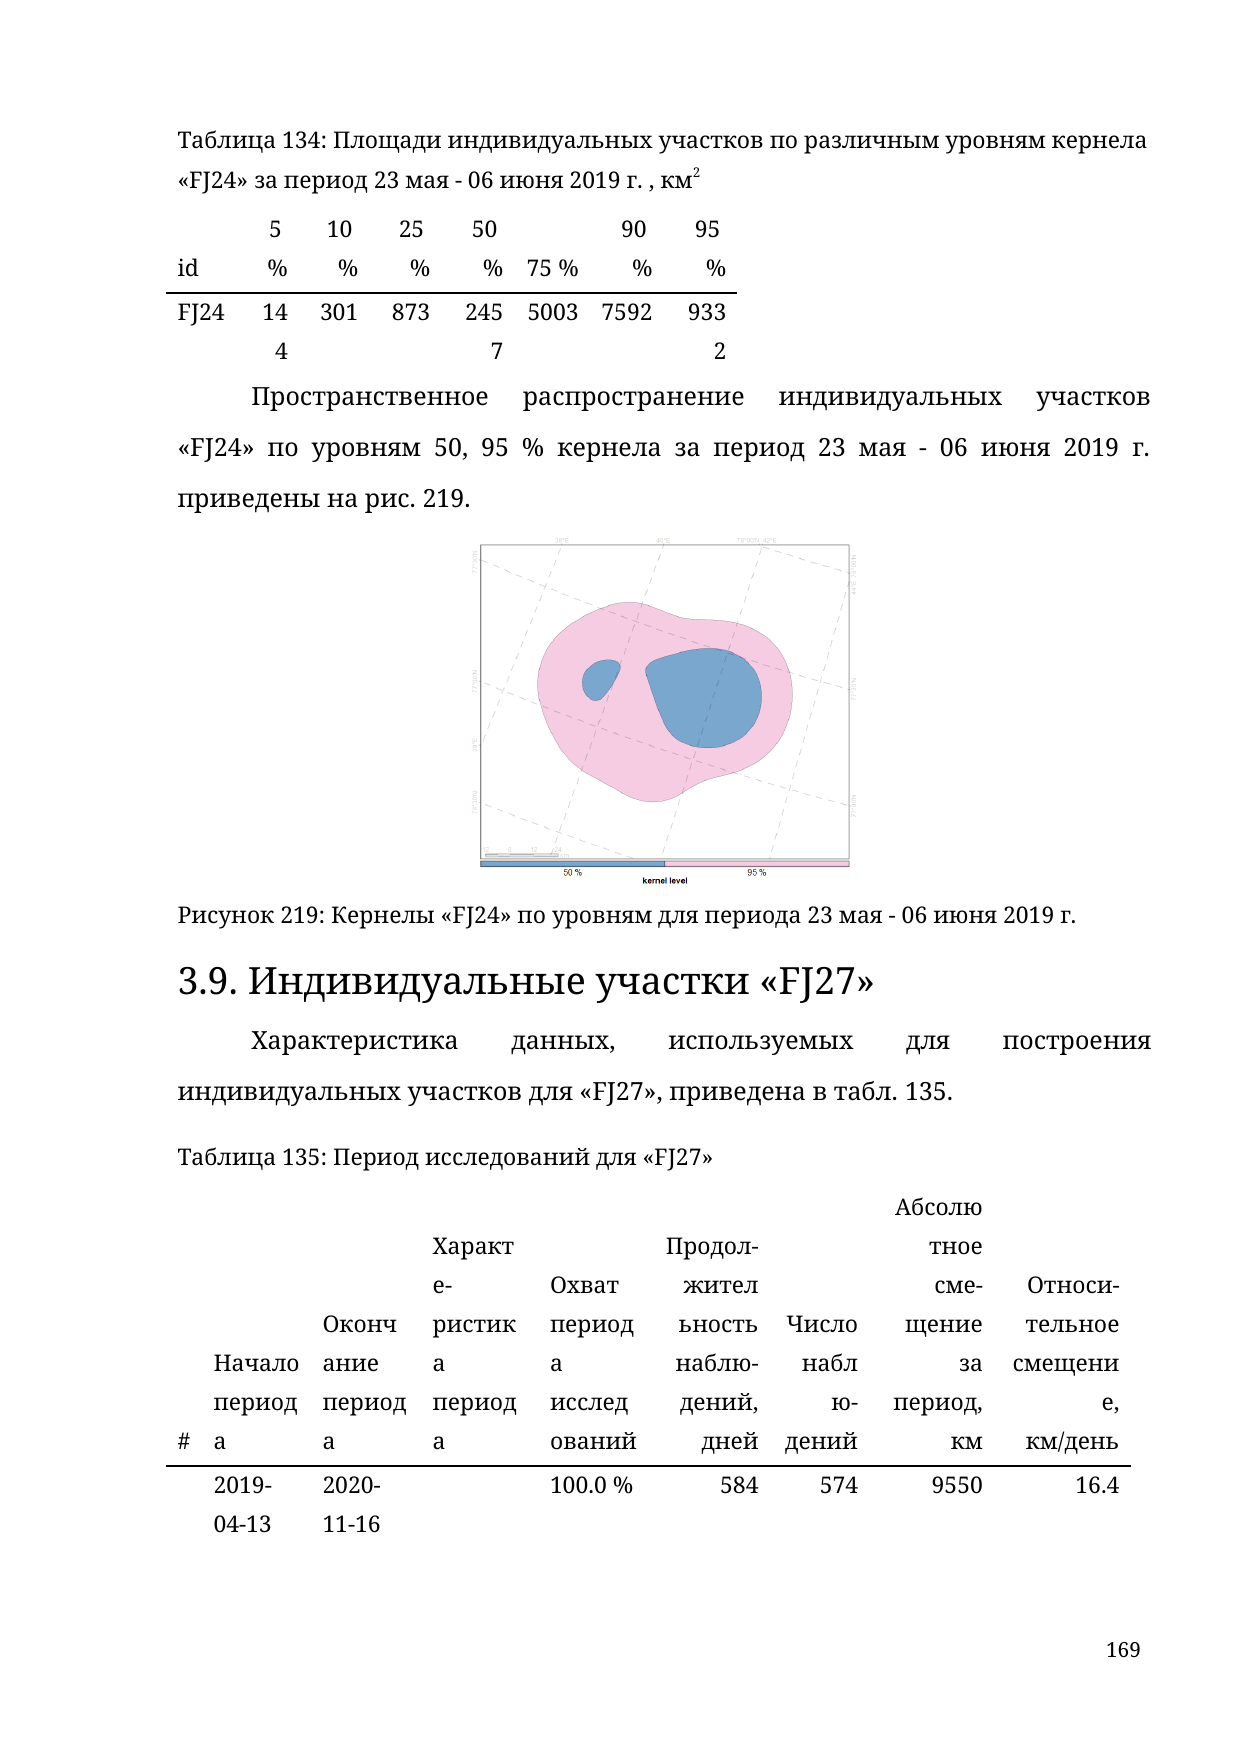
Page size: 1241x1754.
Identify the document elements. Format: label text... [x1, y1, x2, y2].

text Рисунок 219: Кернелы «FJ24» по уровням для периода 23 мая - 06 июня 2019 г. [177, 899, 1152, 930]
text Таблица 134: Площади индивидуальных участков по различным уровням кернела «FJ24» за период 23 мая - 06 июня 2019 г. , км2 [177, 124, 1152, 195]
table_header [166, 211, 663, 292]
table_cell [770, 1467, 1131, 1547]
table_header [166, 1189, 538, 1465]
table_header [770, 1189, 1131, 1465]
subtitle Индивидуальные участки «FJ27» [177, 954, 1152, 1006]
text Пространственное распространение индивидуальных участков «FJ24» по уровням 50, 95 % кернела за период 23 мая - 06 июня 2019 г. приведены на рис. 219. [177, 379, 1152, 515]
text Таблица 135: Период исследований для «FJ27» [177, 1141, 1152, 1172]
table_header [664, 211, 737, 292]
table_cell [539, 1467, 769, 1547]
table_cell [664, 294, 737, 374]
picture [469, 535, 859, 886]
text Характеристика данных, используемых для построения индивидуальных участков для «FJ27», приведена в табл. 135. [177, 1022, 1152, 1107]
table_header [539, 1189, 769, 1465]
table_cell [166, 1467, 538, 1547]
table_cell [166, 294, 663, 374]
